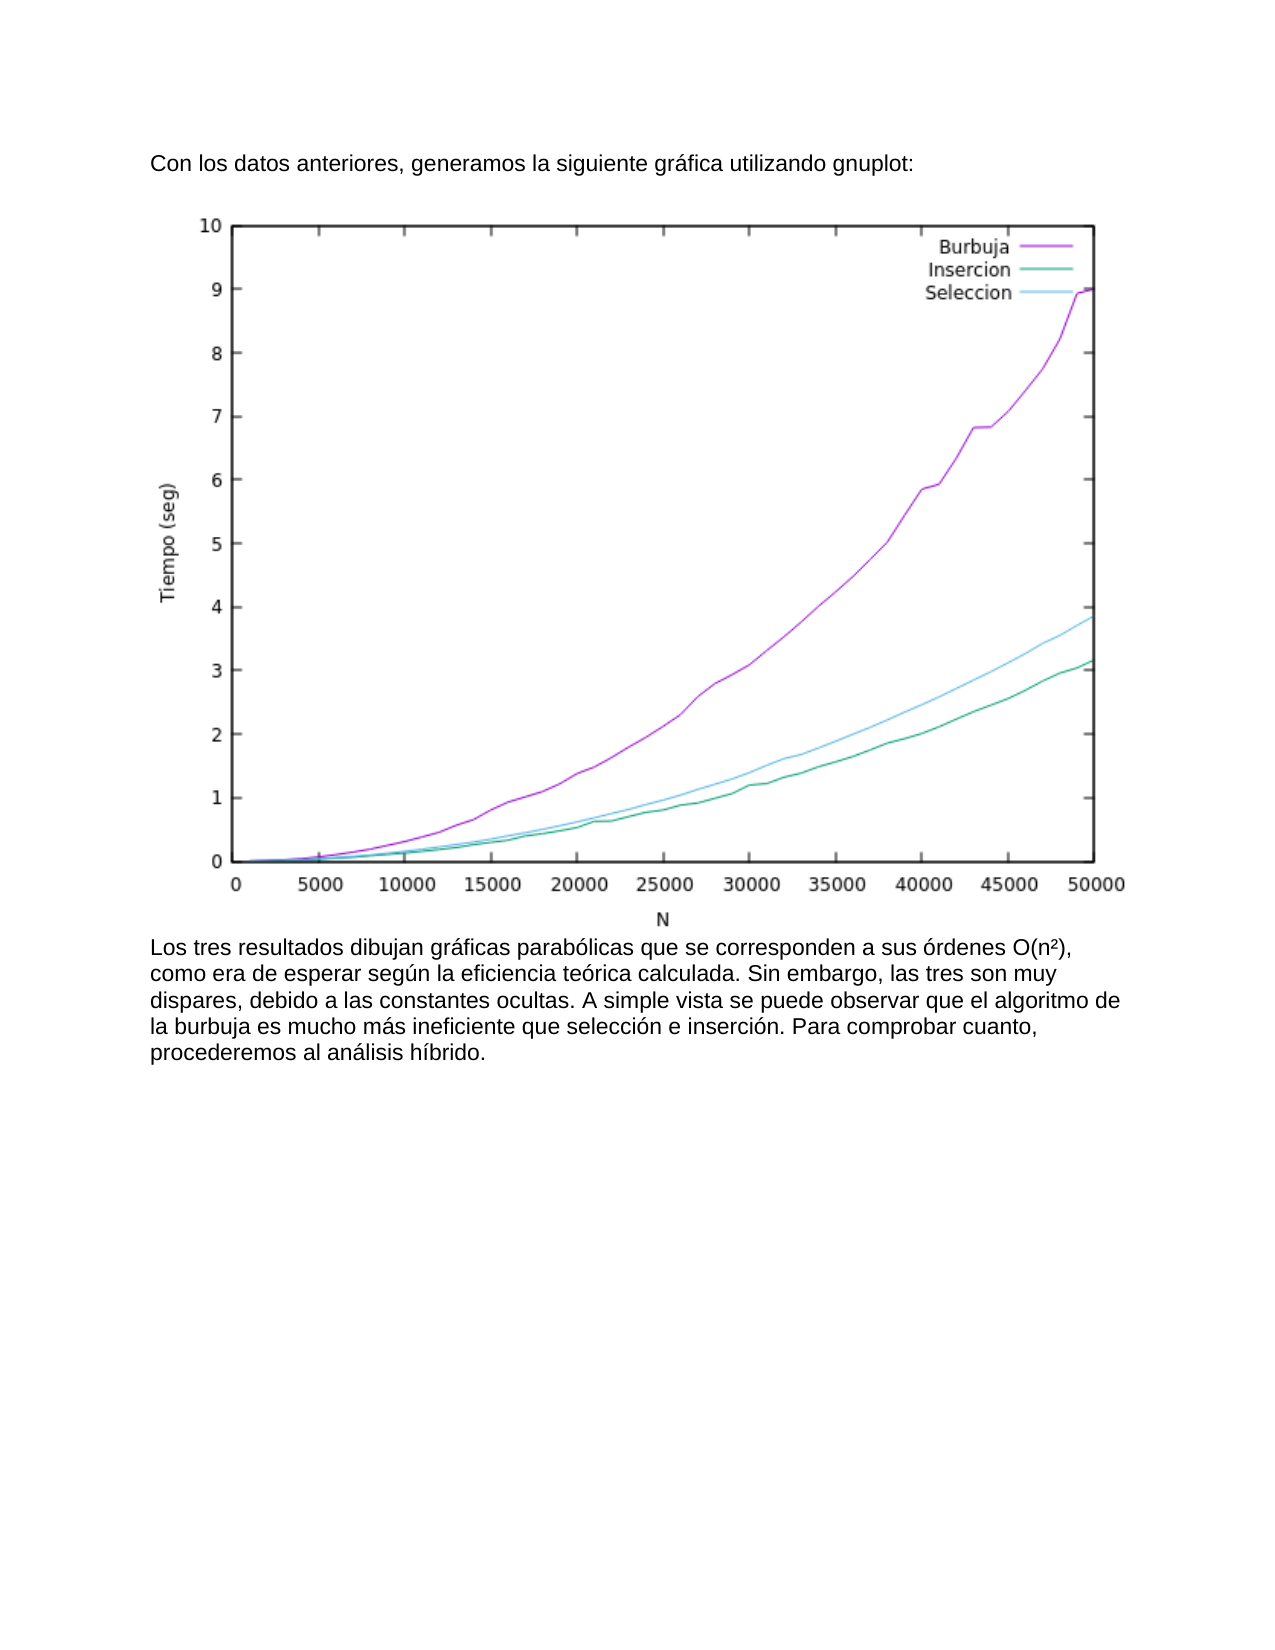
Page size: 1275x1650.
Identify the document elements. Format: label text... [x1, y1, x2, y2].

text Con los datos anteriores, generamos la siguiente gráfica utilizando gnuplot: [150, 150, 1125, 176]
text Los tres resultados dibujan gráficas parabólicas que se corresponden a sus órdenes O(n²), como era de esperar según la eficiencia teórica calculada. Sin embargo, las tres son muy dispares, debido a las constantes ocultas. A simple vista se puede observar que el algoritmo de la burbuja es mucho más ineficiente que selección e inserción. Para comprobar cuanto, procederemos al análisis híbrido. [150, 934, 1125, 1066]
picture [150, 202, 1125, 934]
